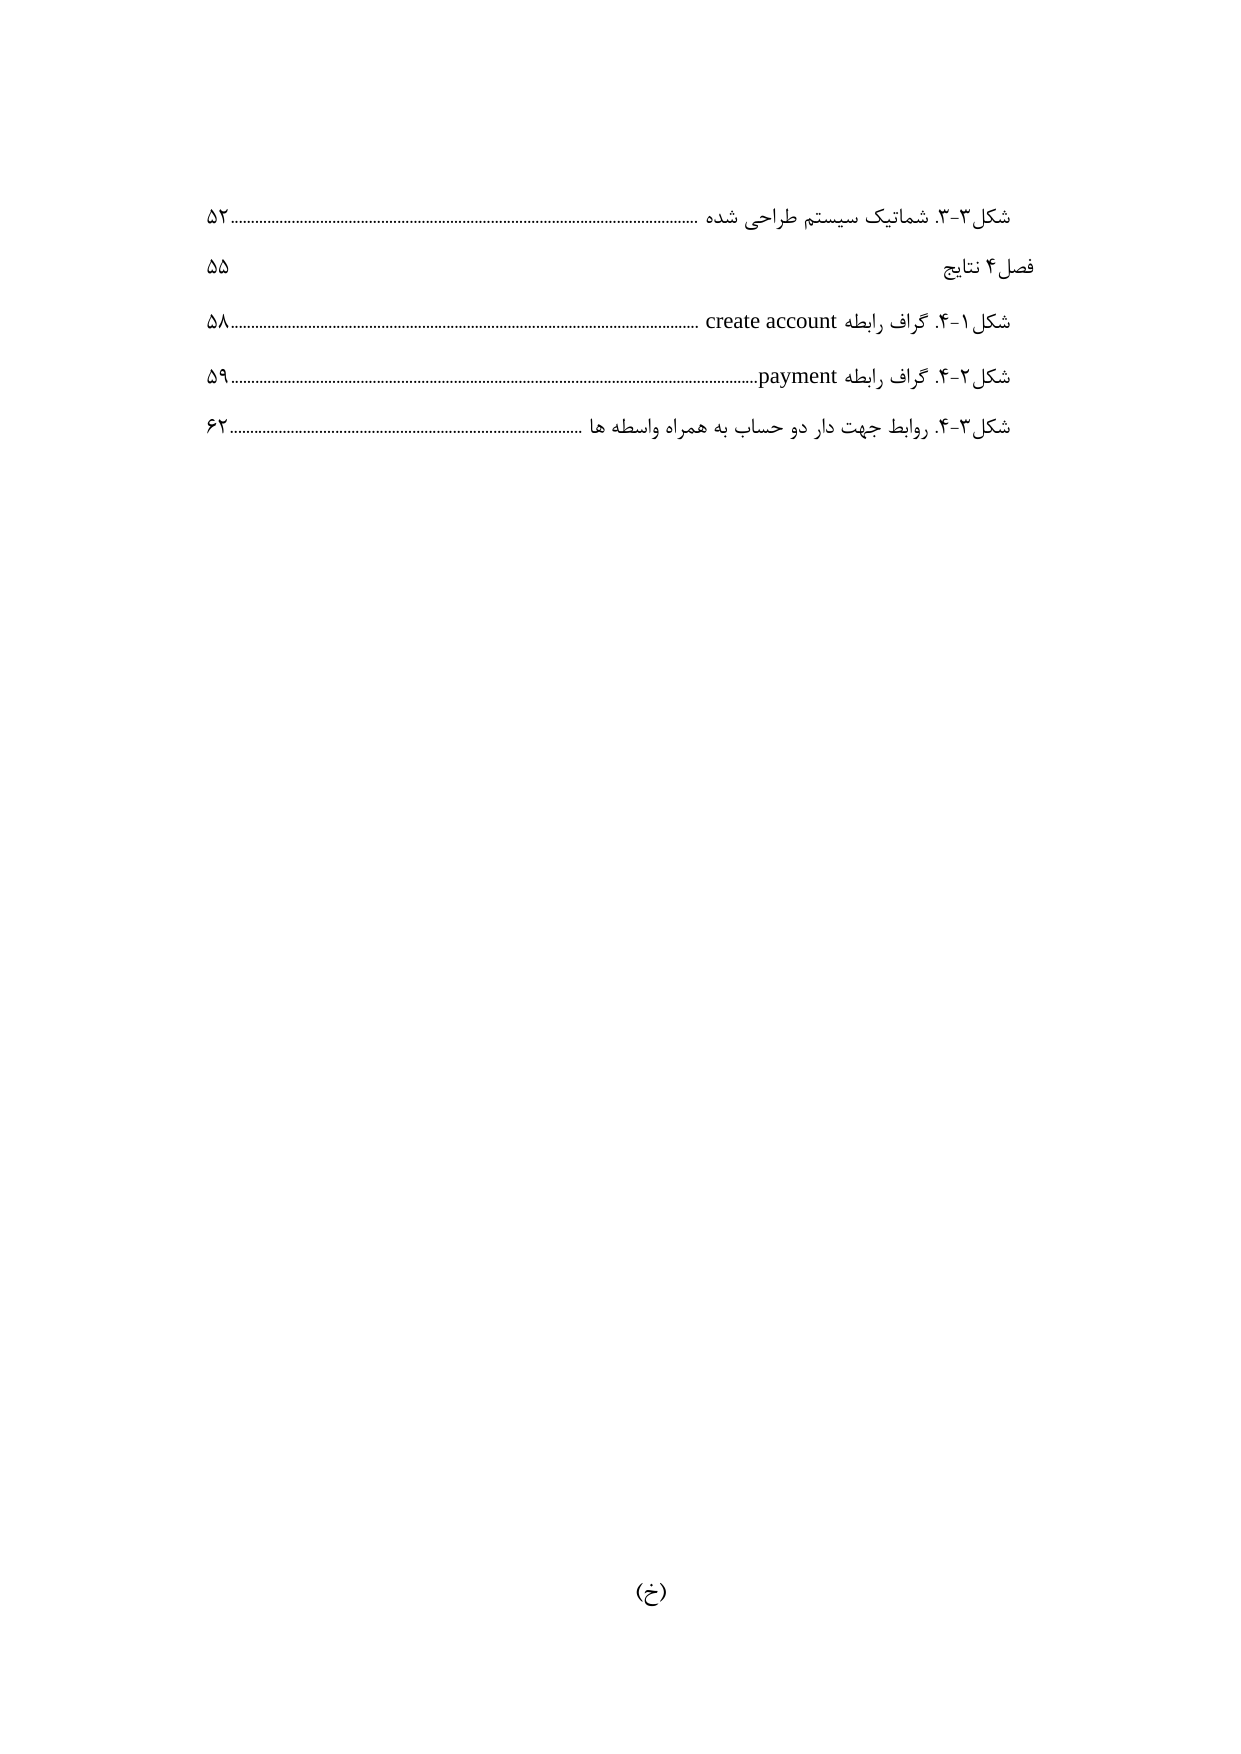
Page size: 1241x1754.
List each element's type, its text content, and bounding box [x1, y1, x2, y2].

text شکل3-3. شماتیک سیستم طراحی شده 52 [147, 207, 1009, 232]
text فصل4 نتایج 55 [147, 257, 1033, 282]
text شکل1-4. گراف رابطه create account 58 [147, 307, 1009, 337]
text شکل3-4. روابط جهت دار دو حساب به همراه واسطه ها 62 [147, 417, 1009, 442]
text شکل2-4. گراف رابطه payment 59 [147, 362, 1009, 392]
